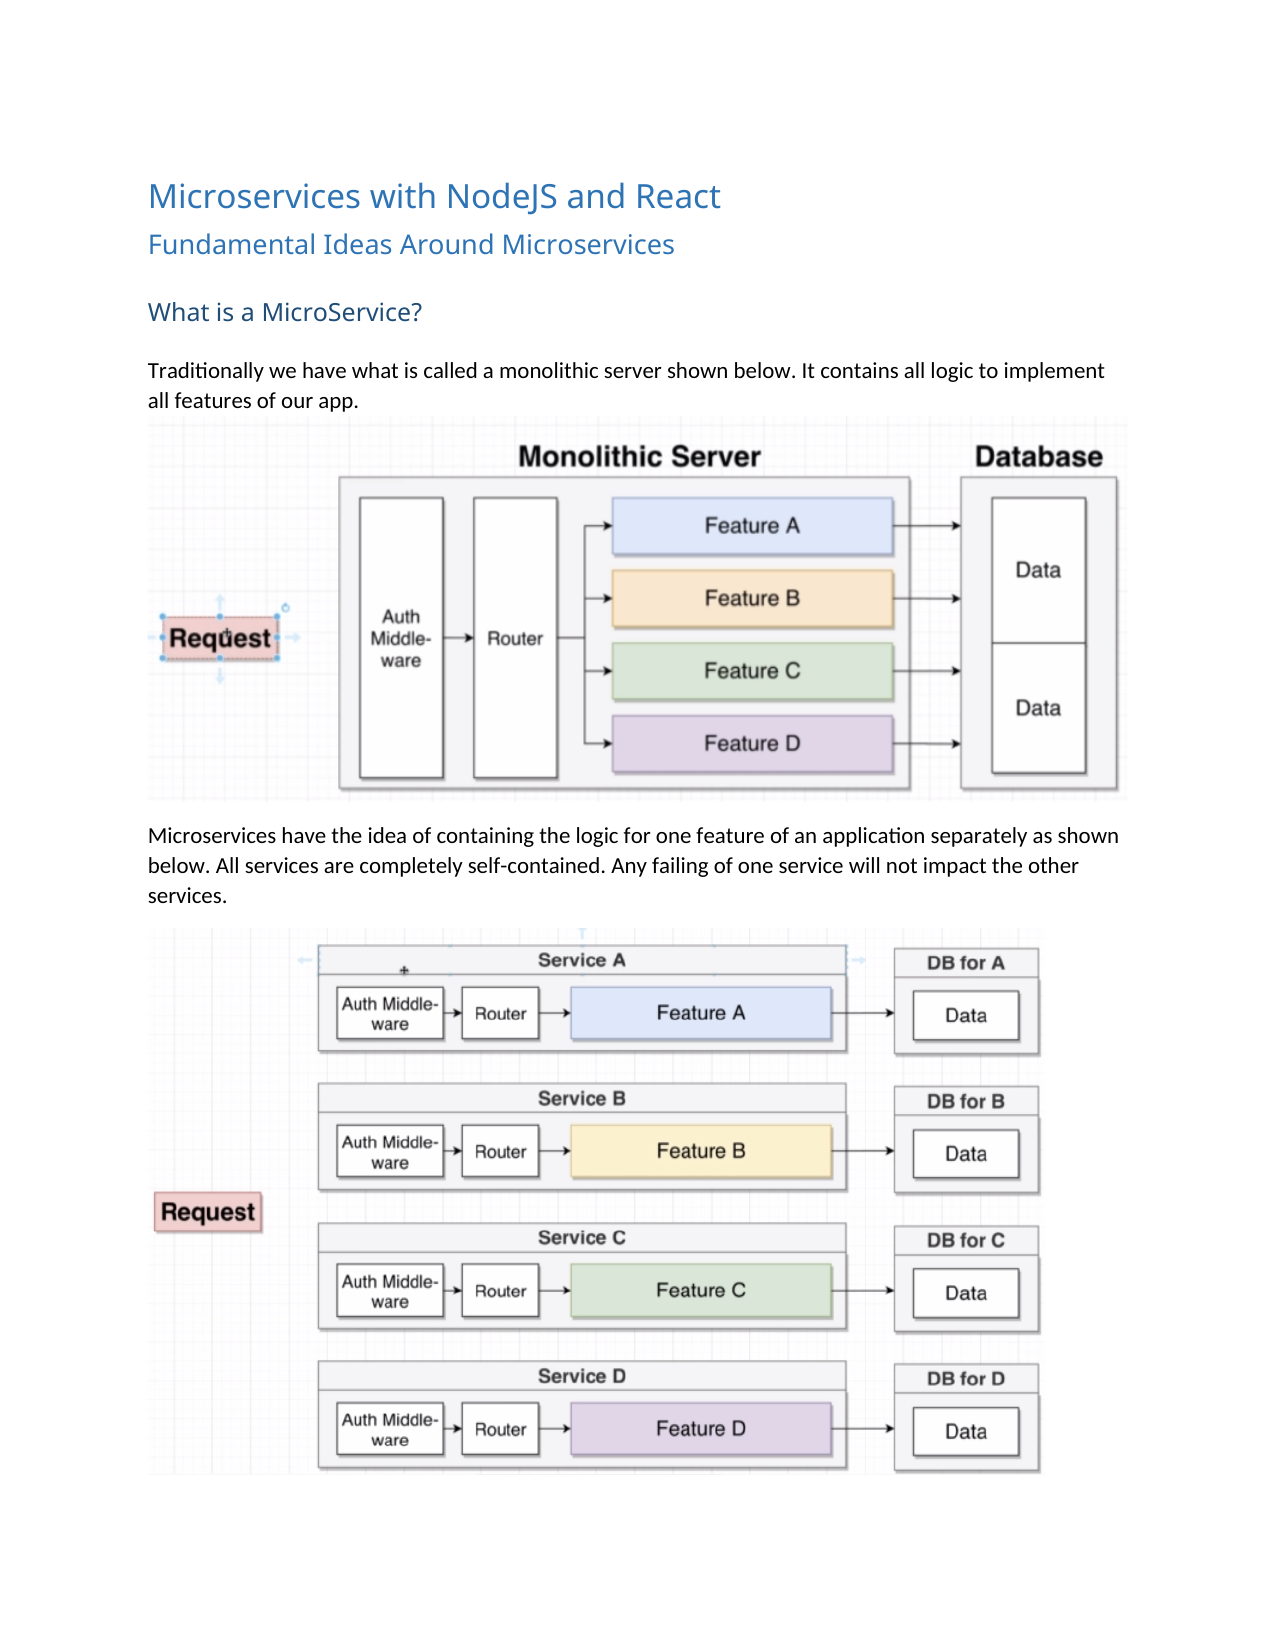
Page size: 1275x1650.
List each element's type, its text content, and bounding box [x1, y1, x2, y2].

text Microservices have the idea of containing the logic for one feature of an application separately as shown below. All services are completely self-contained. Any failing of one service will not impact the other services. [148, 821, 1127, 909]
text Traditionally we have what is called a monolithic server shown below. It contains all logic to implement all features of our app. [148, 356, 1127, 416]
picture [147, 416, 1128, 802]
subtitle Fundamental Ideas Around Microservices [148, 226, 1127, 263]
picture [147, 928, 1045, 1475]
subtitle Microservices with NodeJS and React [148, 173, 1127, 218]
subtitle What is a MicroService? [148, 295, 1127, 329]
